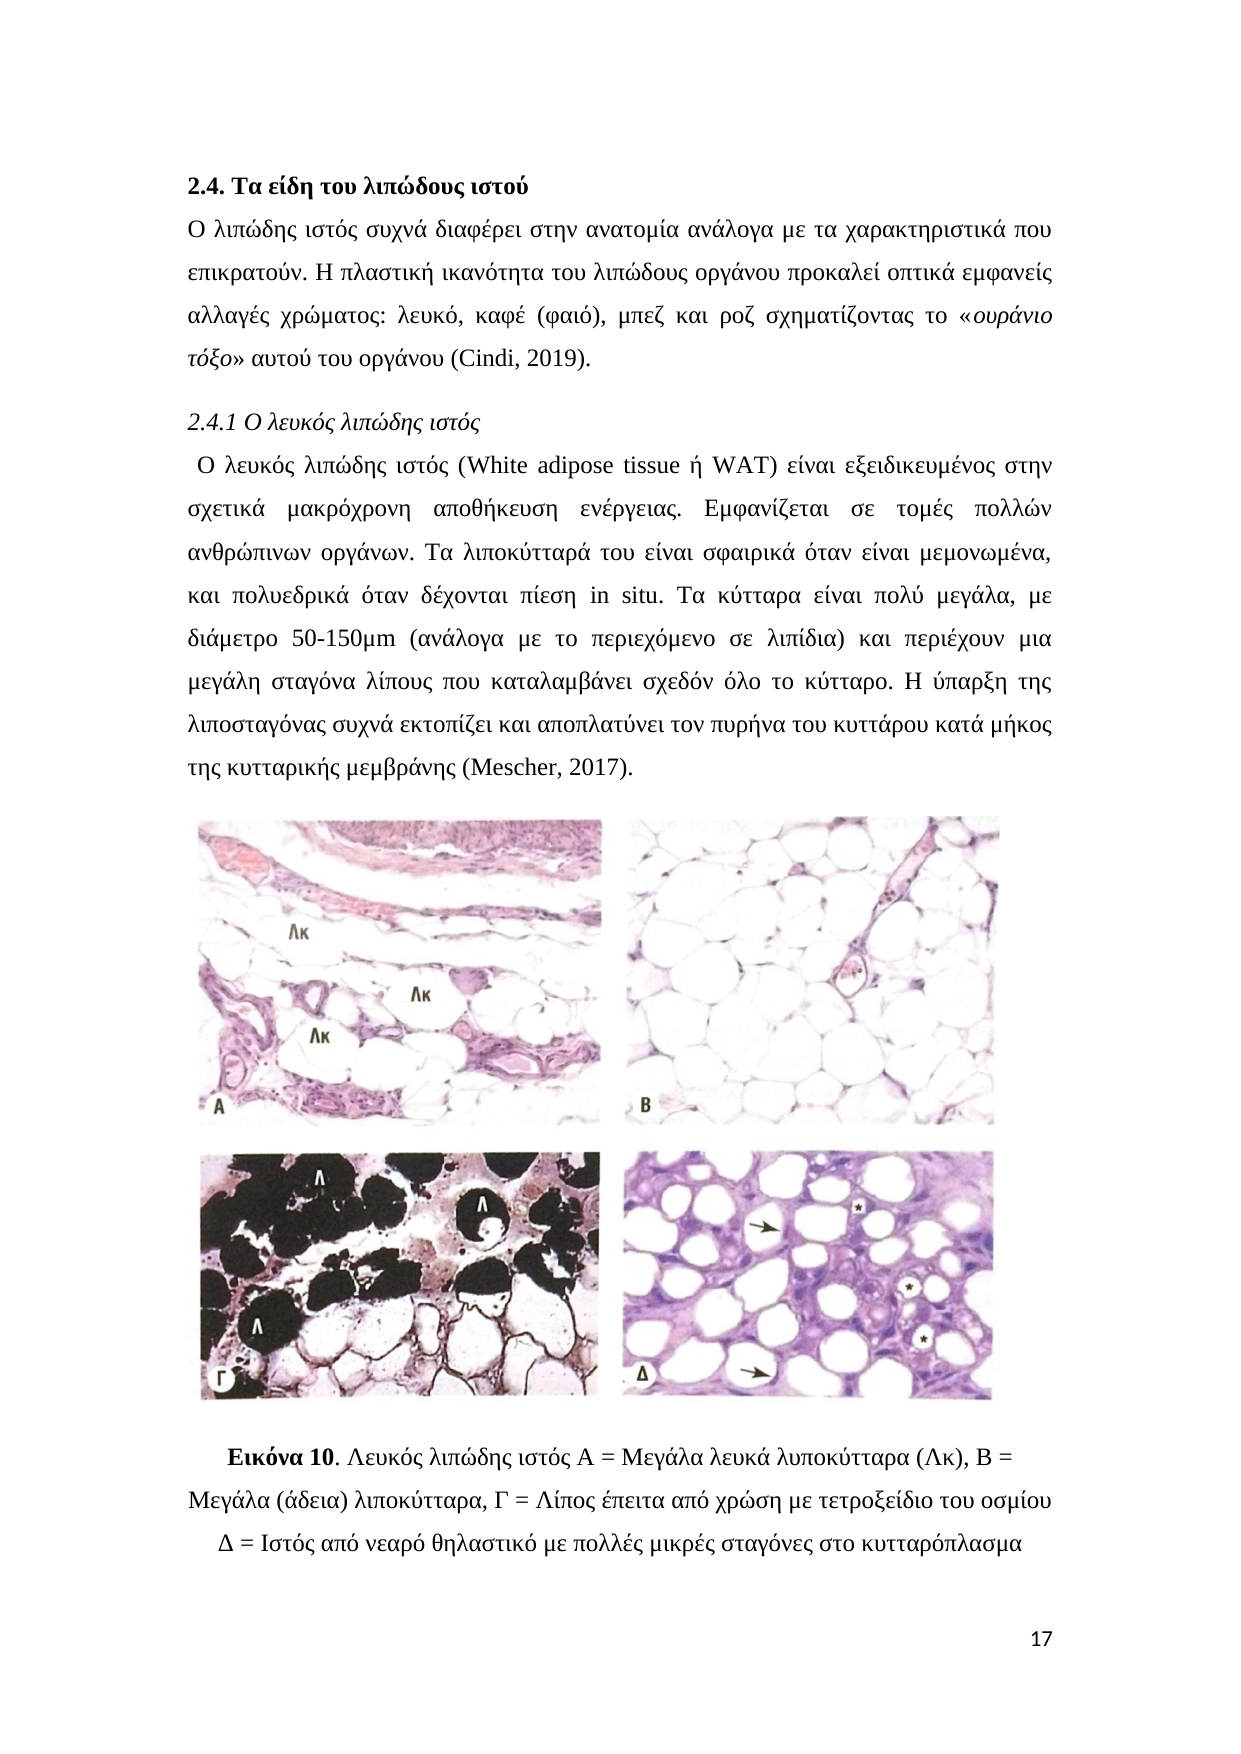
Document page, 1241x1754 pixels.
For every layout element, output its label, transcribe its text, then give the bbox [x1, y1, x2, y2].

picture [187, 816, 1000, 1408]
text Ο λευκός λιπώδης ιστός (White adipose tissue ή WAT) είναι εξειδικευμένος στην σχετικά μακρόχρονη αποθήκευση ενέργειας. Εμφανίζεται σε τομές πολλών ανθρώπινων οργάνων. Τα λιποκύτταρά του είναι σφαιρικά όταν είναι μεμονωμένα, και πολυεδρικά όταν δέχονται πίεση in situ. Τα κύτταρα είναι πολύ μεγάλα, με διάμετρο 50-150μm (ανάλογα με το περιεχόμενο σε λιπίδια) και περιέχουν μια μεγάλη σταγόνα λίπους που καταλαμβάνει σχεδόν όλο το κύτταρο. Η ύπαρξη της λιποσταγόνας συχνά εκτοπίζει και αποπλατύνει τον πυρήνα του κυττάρου κατά μήκος της κυτταρικής μεμβράνης (Mescher, 2017). [187, 450, 1053, 781]
text Εικόνα 10. Λευκός λιπώδης ιστός Α = Μεγάλα λευκά λυποκύτταρα (Λκ), Β = Μεγάλα (άδεια) λιποκύτταρα, Γ = Λίπος έπειτα από χρώση με τετροξείδιο του οσμίου Δ = Ιστός από νεαρό θηλαστικό με πολλές μικρές σταγόνες στο κυτταρόπλασμα [187, 1442, 1053, 1557]
subtitle 2.4. Τα είδη του λιπώδους ιστού [187, 171, 1053, 199]
subtitle 2.4.1 Ο λευκός λιπώδης ιστός [187, 407, 1053, 436]
text Ο λιπώδης ιστός συχνά διαφέρει στην ανατομία ανάλογα με τα χαρακτηριστικά που επικρατούν. Η πλαστική ικανότητα του λιπώδους οργάνου προκαλεί οπτικά εμφανείς αλλαγές χρώματος: λευκό, καφέ (φαιό), μπεζ και ροζ σχηματίζοντας το «ουράνιο τόξο» αυτού του οργάνου (Cindi, 2019). [187, 214, 1053, 372]
